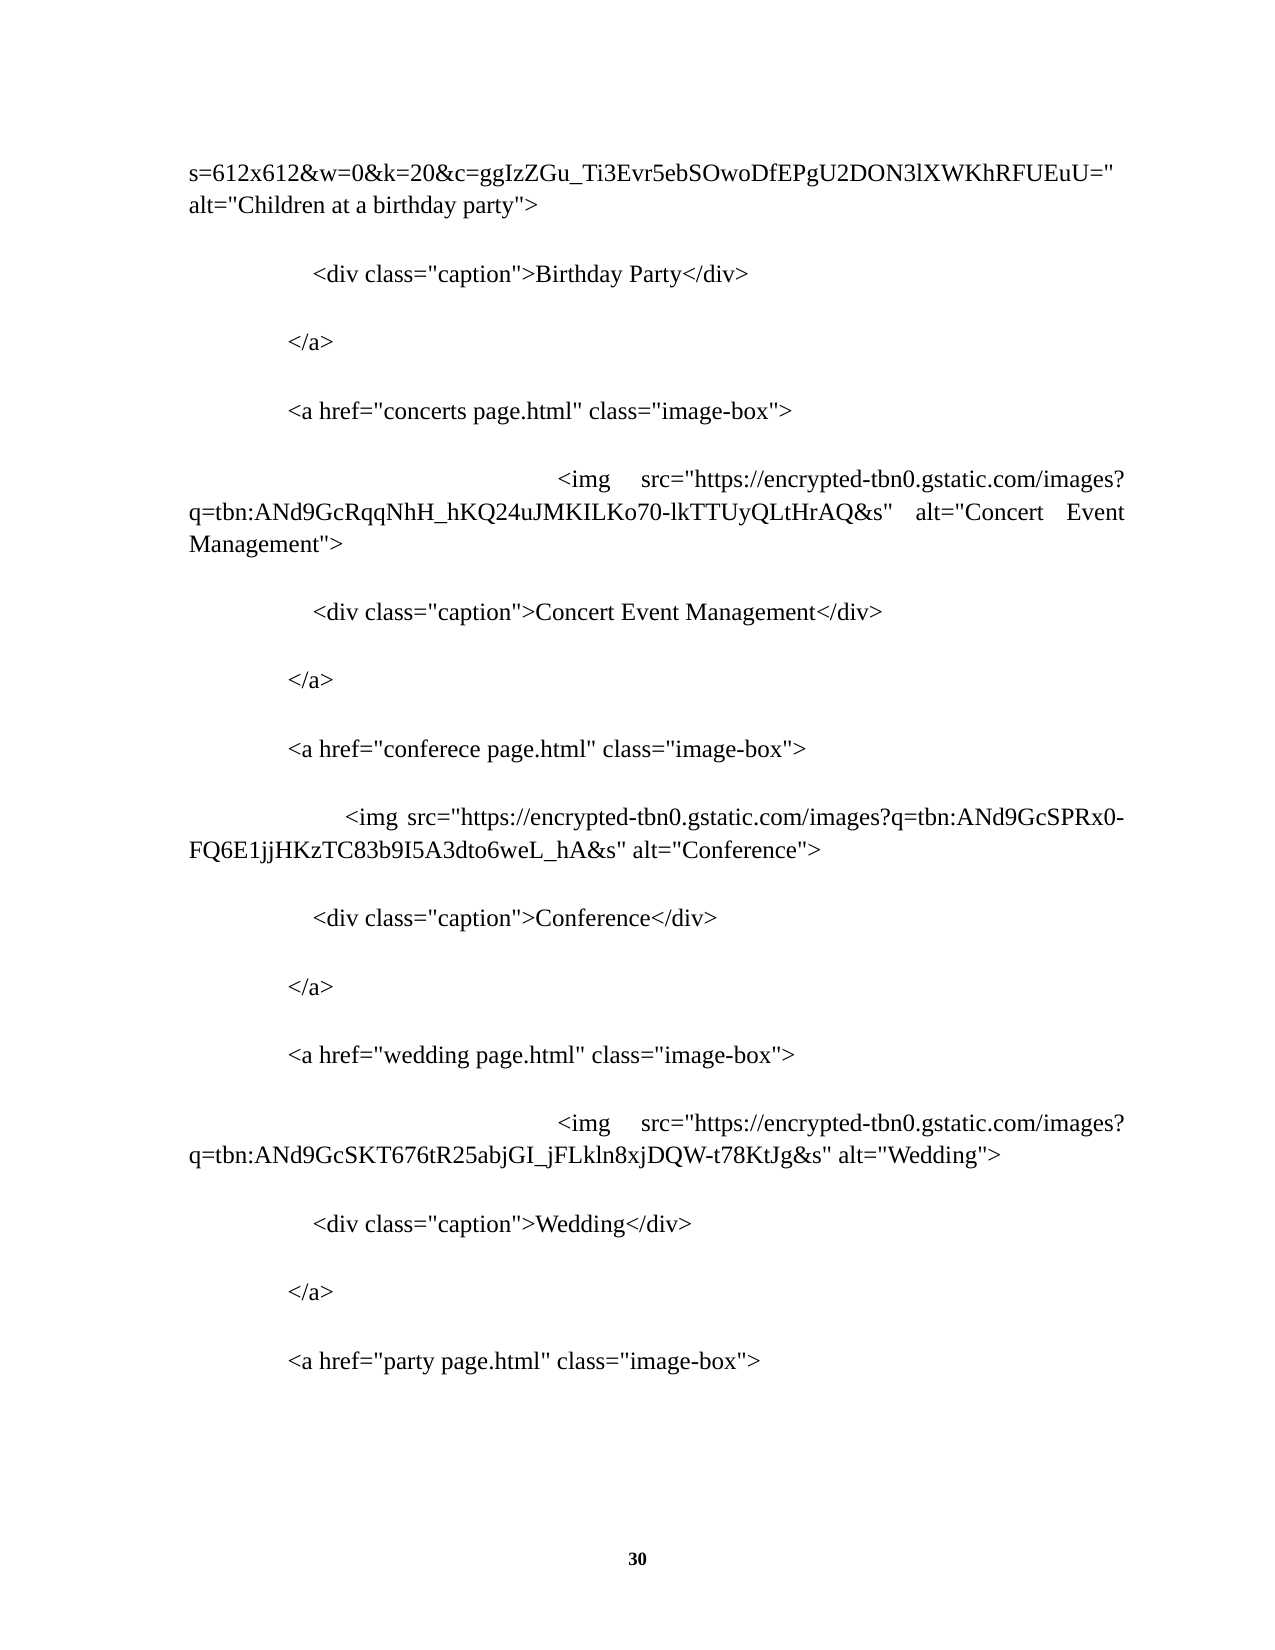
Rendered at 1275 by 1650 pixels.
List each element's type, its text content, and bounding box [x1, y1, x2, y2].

text <div class="caption">Birthday Party</div> [187, 259, 1125, 288]
text <a href="party page.html" class="image-box"> [187, 1346, 1125, 1375]
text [187, 158, 1125, 219]
text <img src="https://encrypted-tbn0.gstatic.com/images?q=tbn:ANd9GcSKT676tR25abjGI_jFLkln8xjDQW-t78KtJg&s" alt="Wedding"> [187, 1108, 1125, 1169]
text <div class="caption">Concert Event Management</div> [187, 597, 1125, 626]
text </a> [187, 327, 1125, 356]
text <img src="https://encrypted-tbn0.gstatic.com/images?q=tbn:ANd9GcSPRx0-FQ6E1jjHKzTC83b9I5A3dto6weL_hA&s" alt="Conference"> [187, 802, 1125, 863]
text <a href="conferece page.html" class="image-box"> [187, 734, 1125, 763]
text <div class="caption">Wedding</div> [187, 1209, 1125, 1238]
text <img src="https://encrypted-tbn0.gstatic.com/images?q=tbn:ANd9GcRqqNhH_hKQ24uJMKILKo70-lkTTUyQLtHrAQ&s" alt="Concert Event Management"> [187, 464, 1125, 557]
text <a href="concerts page.html" class="image-box"> [187, 396, 1125, 425]
text </a> [187, 1277, 1125, 1306]
text </a> [187, 972, 1125, 1000]
text <a href="wedding page.html" class="image-box"> [187, 1040, 1125, 1069]
text </a> [187, 666, 1125, 694]
text <div class="caption">Conference</div> [187, 903, 1125, 932]
